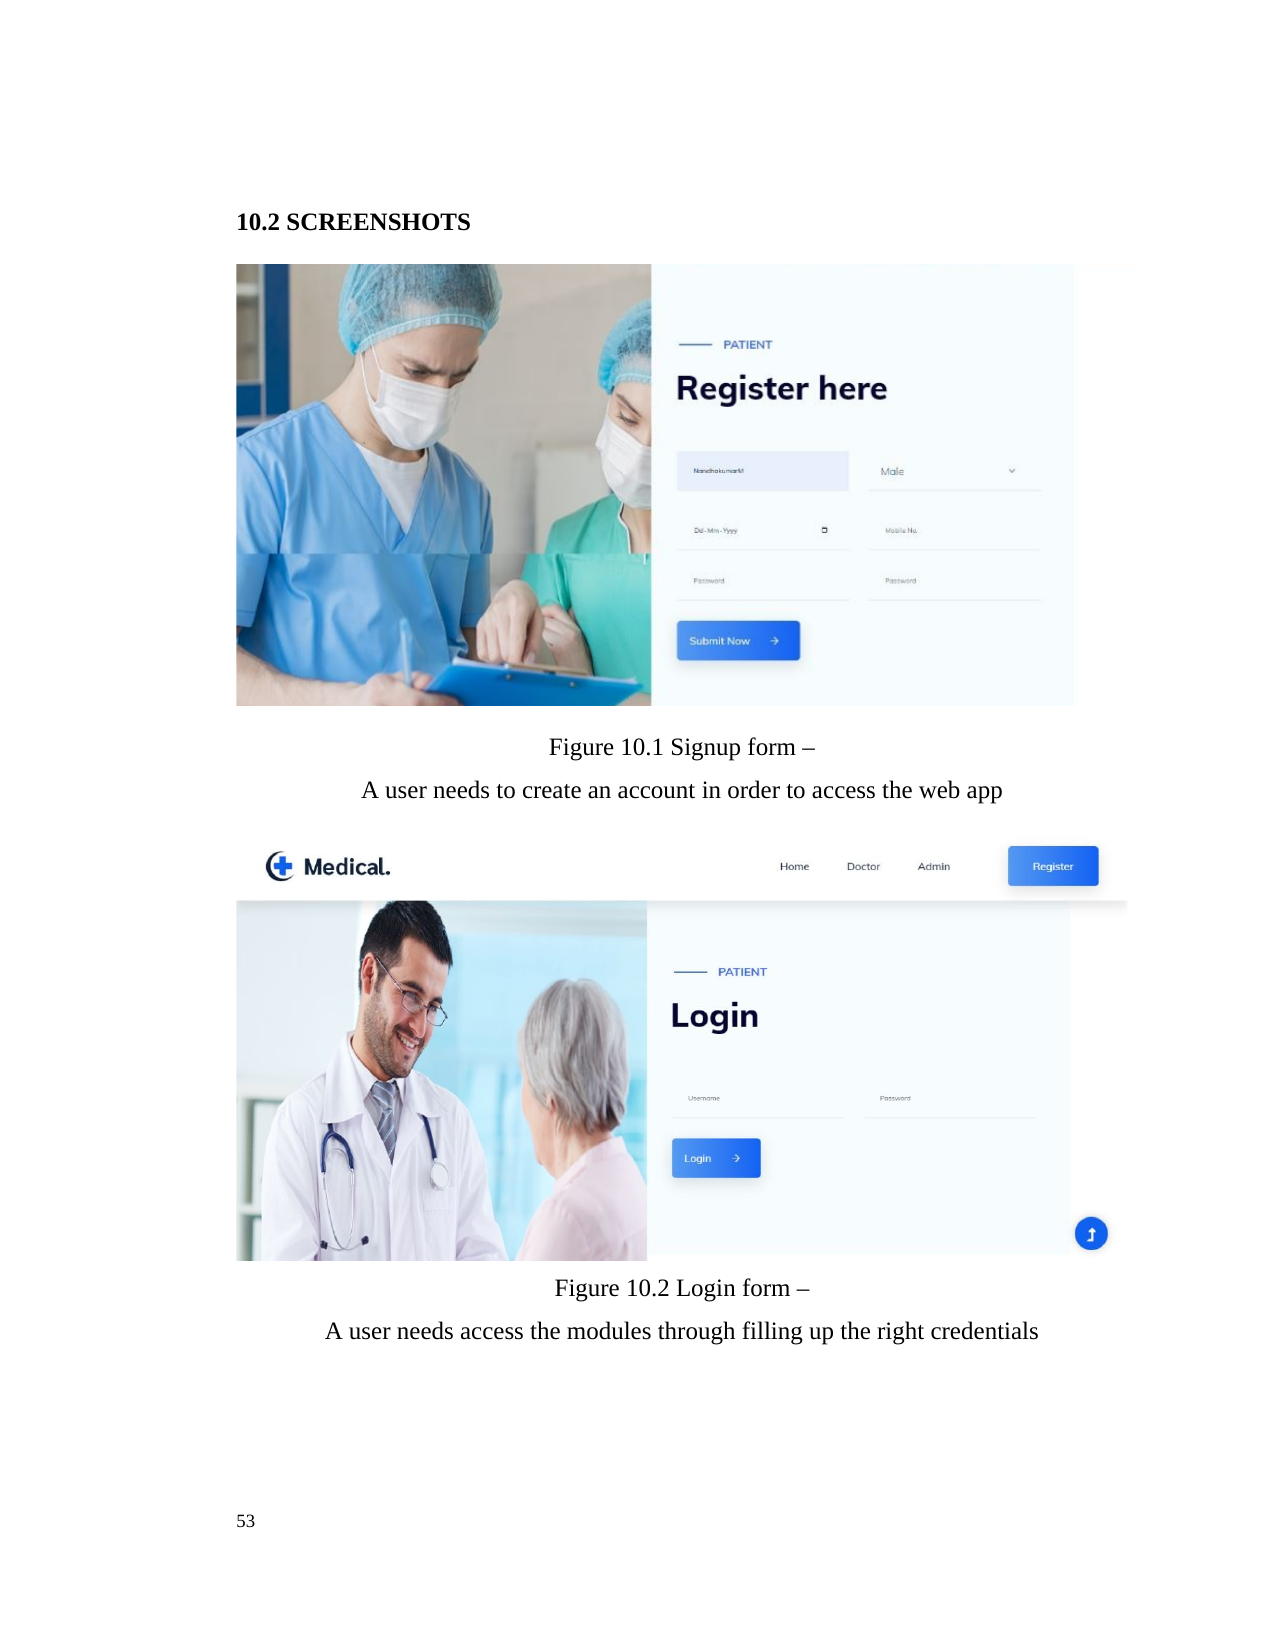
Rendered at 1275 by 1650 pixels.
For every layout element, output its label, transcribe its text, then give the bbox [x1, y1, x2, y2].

picture [236, 264, 1139, 706]
text A user needs access the modules through filling up the right credentials [236, 1316, 1127, 1345]
text Figure 10.1 Signup form – [236, 732, 1127, 761]
picture [236, 832, 1128, 1261]
text 10.2 SCREENSHOTS [236, 207, 1127, 236]
text A user needs to create an account in order to access the web app [236, 775, 1127, 804]
text Figure 10.2 Login form – [236, 1273, 1127, 1302]
